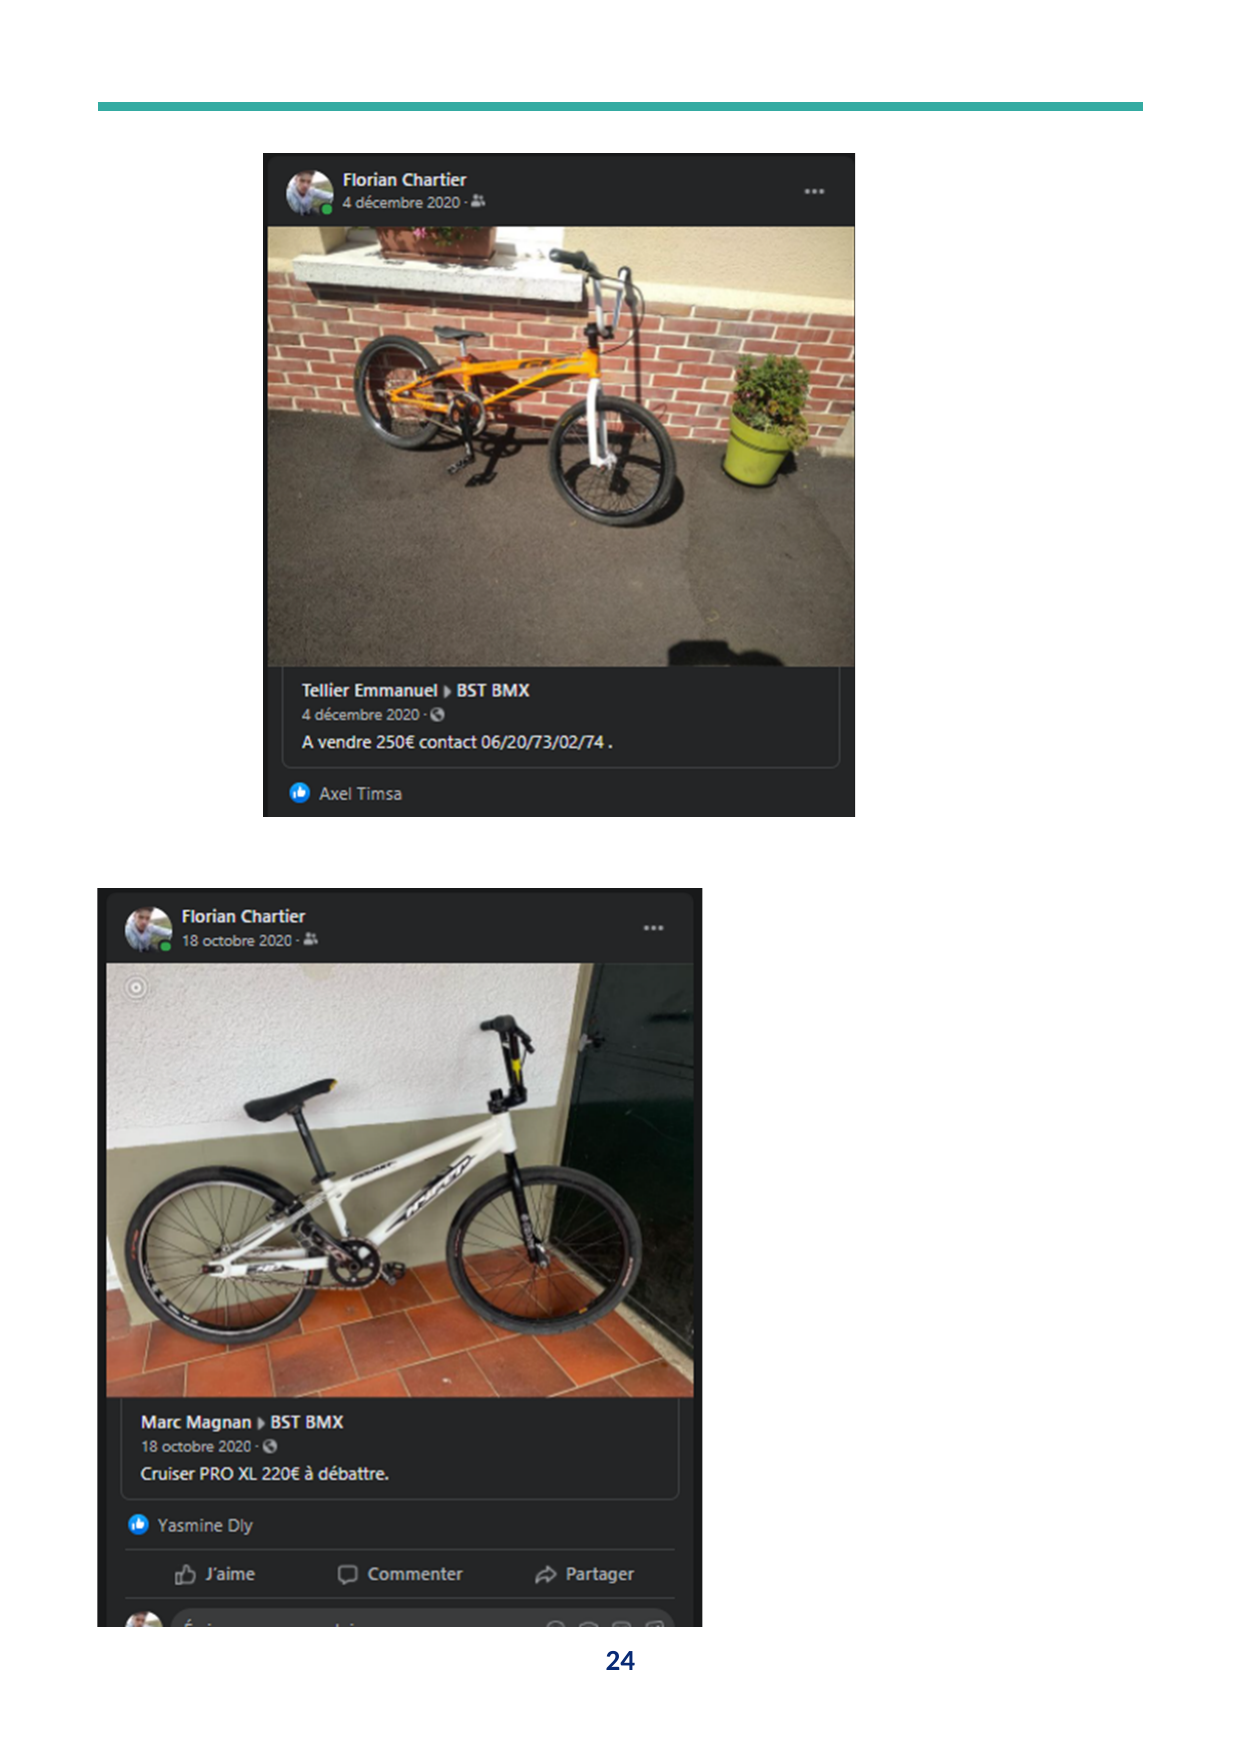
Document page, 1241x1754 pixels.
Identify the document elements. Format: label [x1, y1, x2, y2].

picture [97, 888, 703, 1627]
picture [263, 153, 856, 817]
